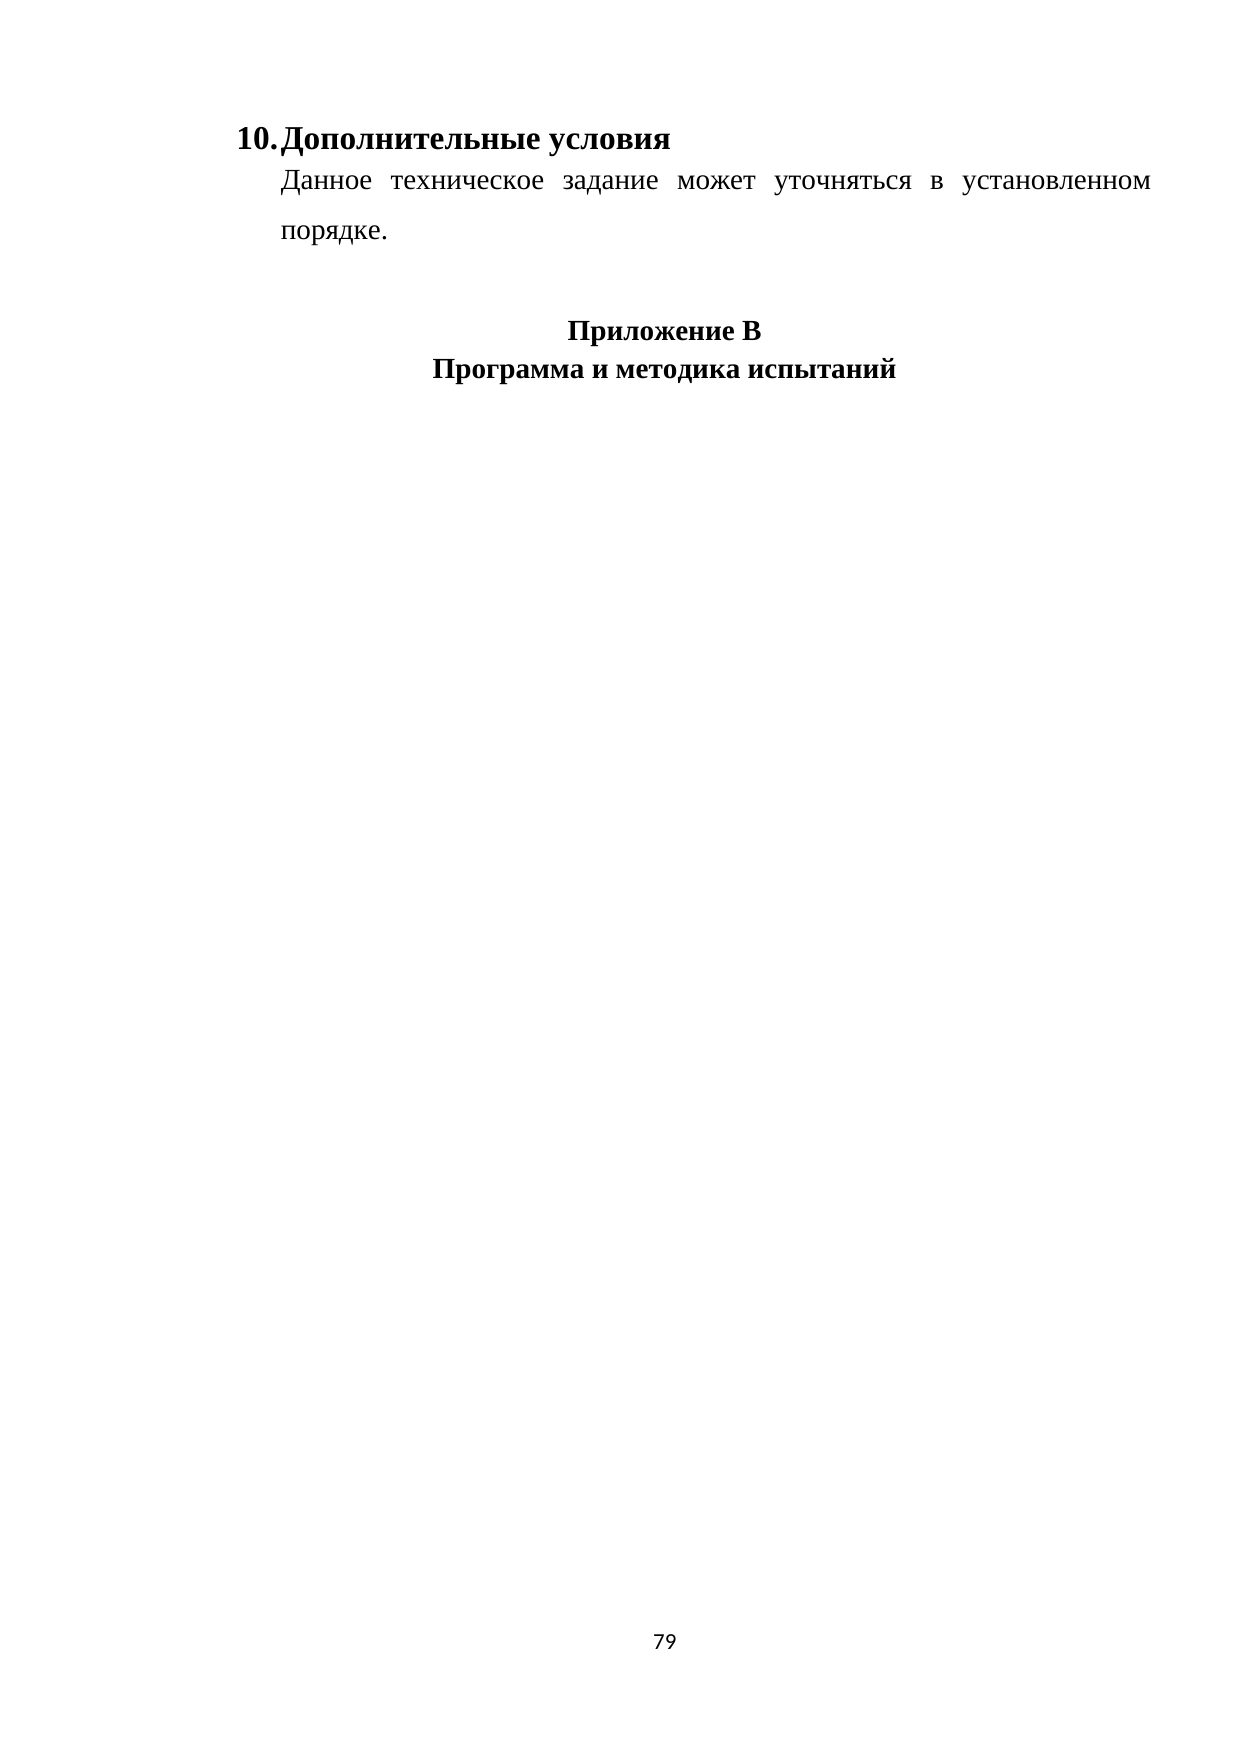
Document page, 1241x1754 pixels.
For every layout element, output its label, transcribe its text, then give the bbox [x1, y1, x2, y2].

subtitle Приложение В Программа и методика испытаний [177, 313, 1152, 385]
list Данное техническое задание может уточняться в установленном порядке. [281, 162, 1152, 246]
subtitle Дополнительные условия [236, 118, 1152, 156]
